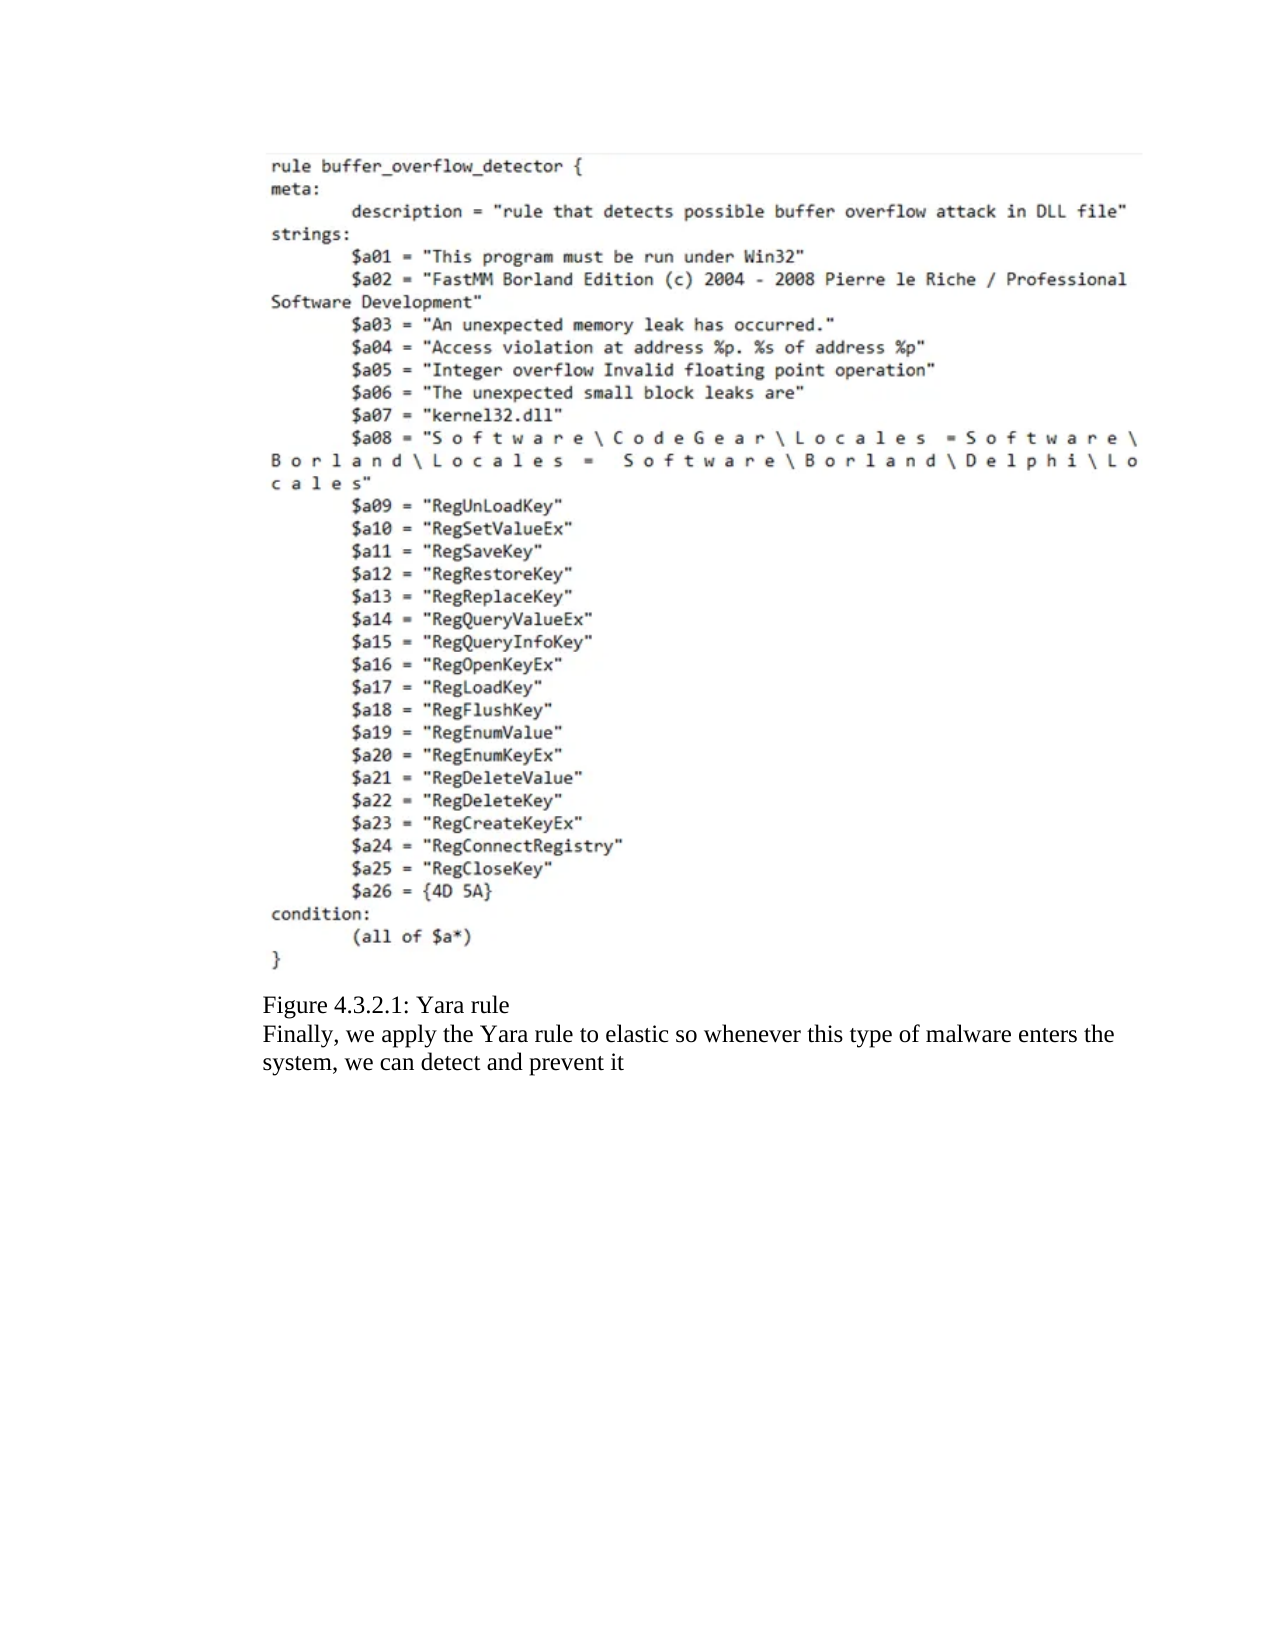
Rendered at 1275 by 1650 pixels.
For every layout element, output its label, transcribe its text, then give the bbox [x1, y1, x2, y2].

picture [262, 150, 1238, 985]
text Finally, we apply the Yara rule to elastic so whenever this type of malware enters the system, we can detect and prevent it [262, 1019, 1125, 1076]
text Figure 4.3.2.1: Yara rule [262, 990, 1125, 1019]
